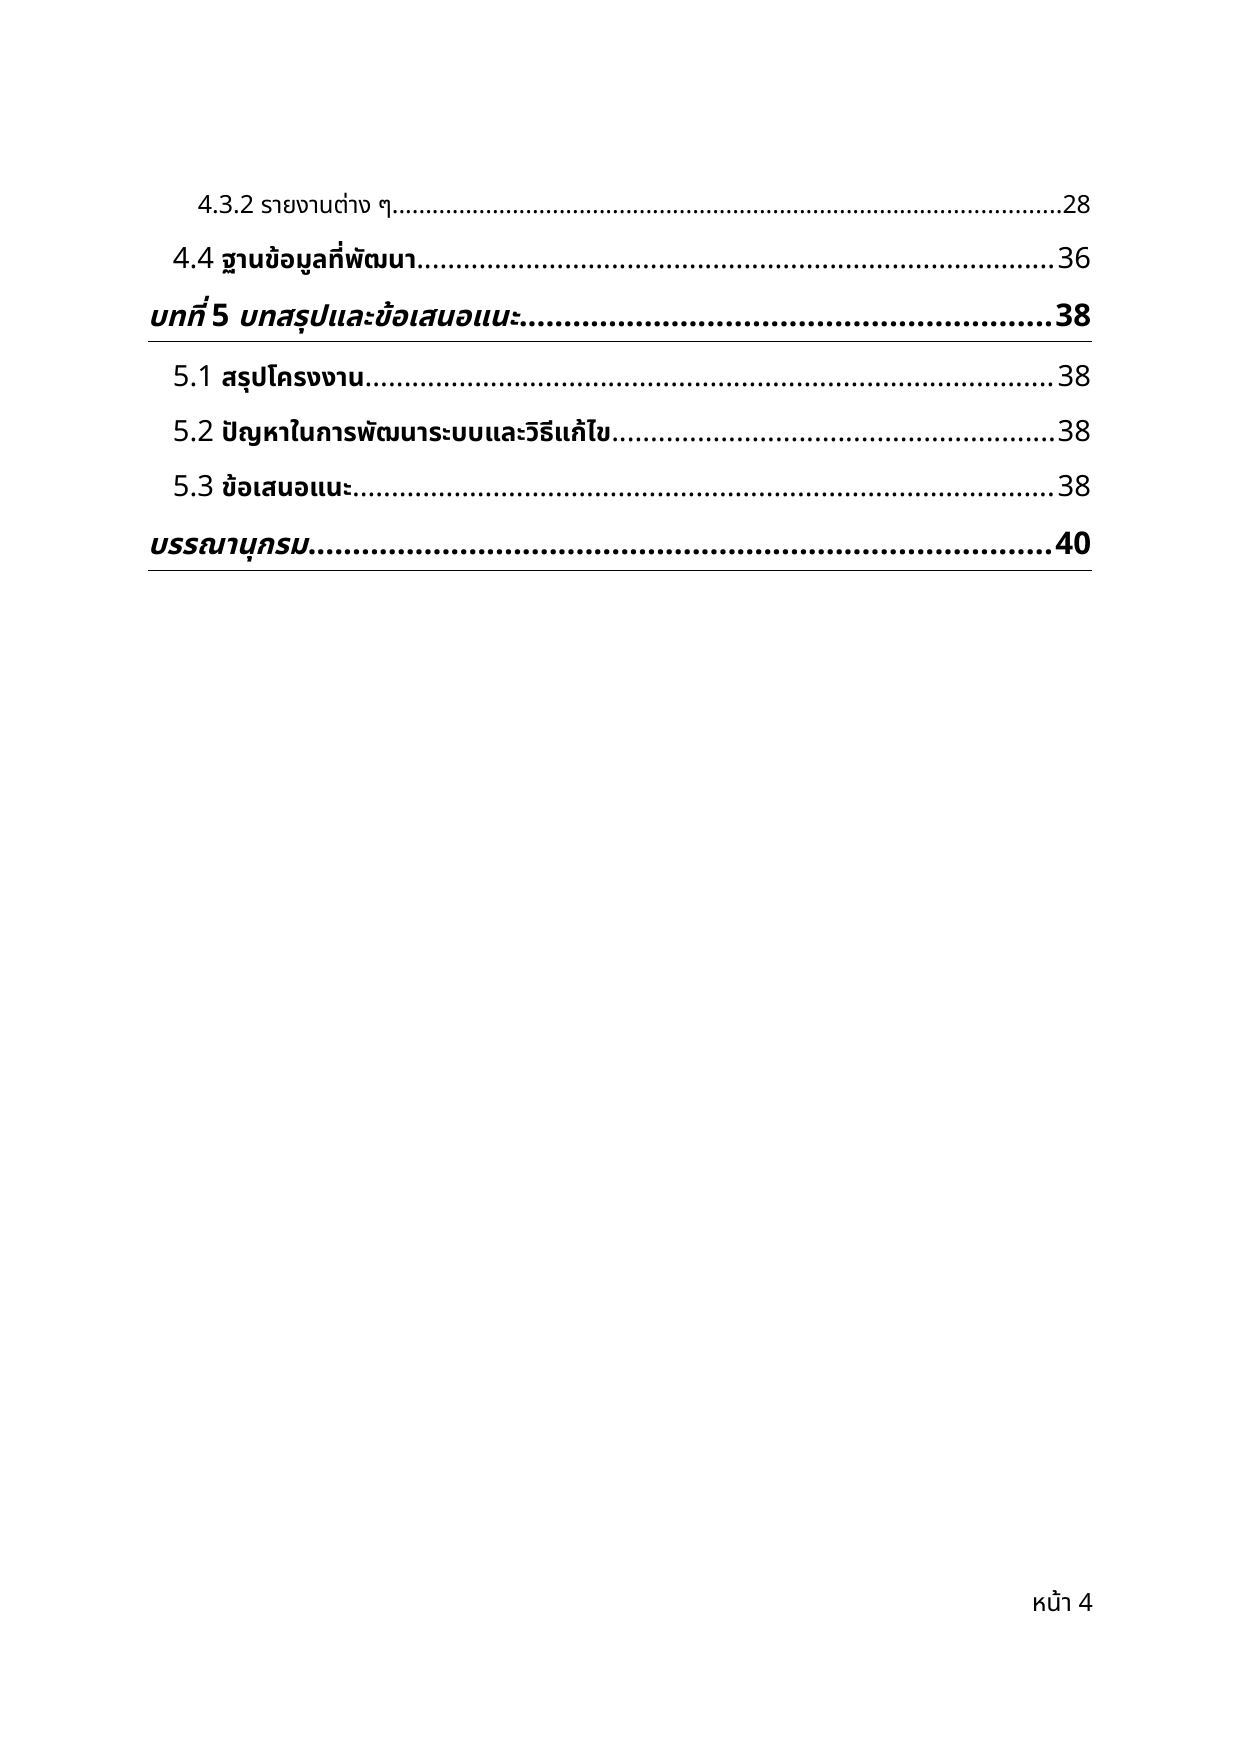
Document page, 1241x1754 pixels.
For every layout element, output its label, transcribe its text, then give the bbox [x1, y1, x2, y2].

text 4.3.2 รายงานต่าง ๆ 28 [198, 187, 1092, 225]
text 5.3 ข้อเสนอแนะ 38 [173, 466, 1092, 509]
text 4.4 ฐานข้อมูลที่พัฒนา 36 [173, 237, 1092, 280]
text 5.1 สรุปโครงงาน 38 [173, 355, 1092, 398]
text บรรณานุกรม 40 [148, 521, 1092, 570]
text บทที่ 5 บทสรุปและข้อเสนอแนะ 38 [148, 293, 1092, 341]
text 5.2 ปัญหาในการพัฒนาระบบและวิธีแก้ไข 38 [173, 410, 1092, 453]
